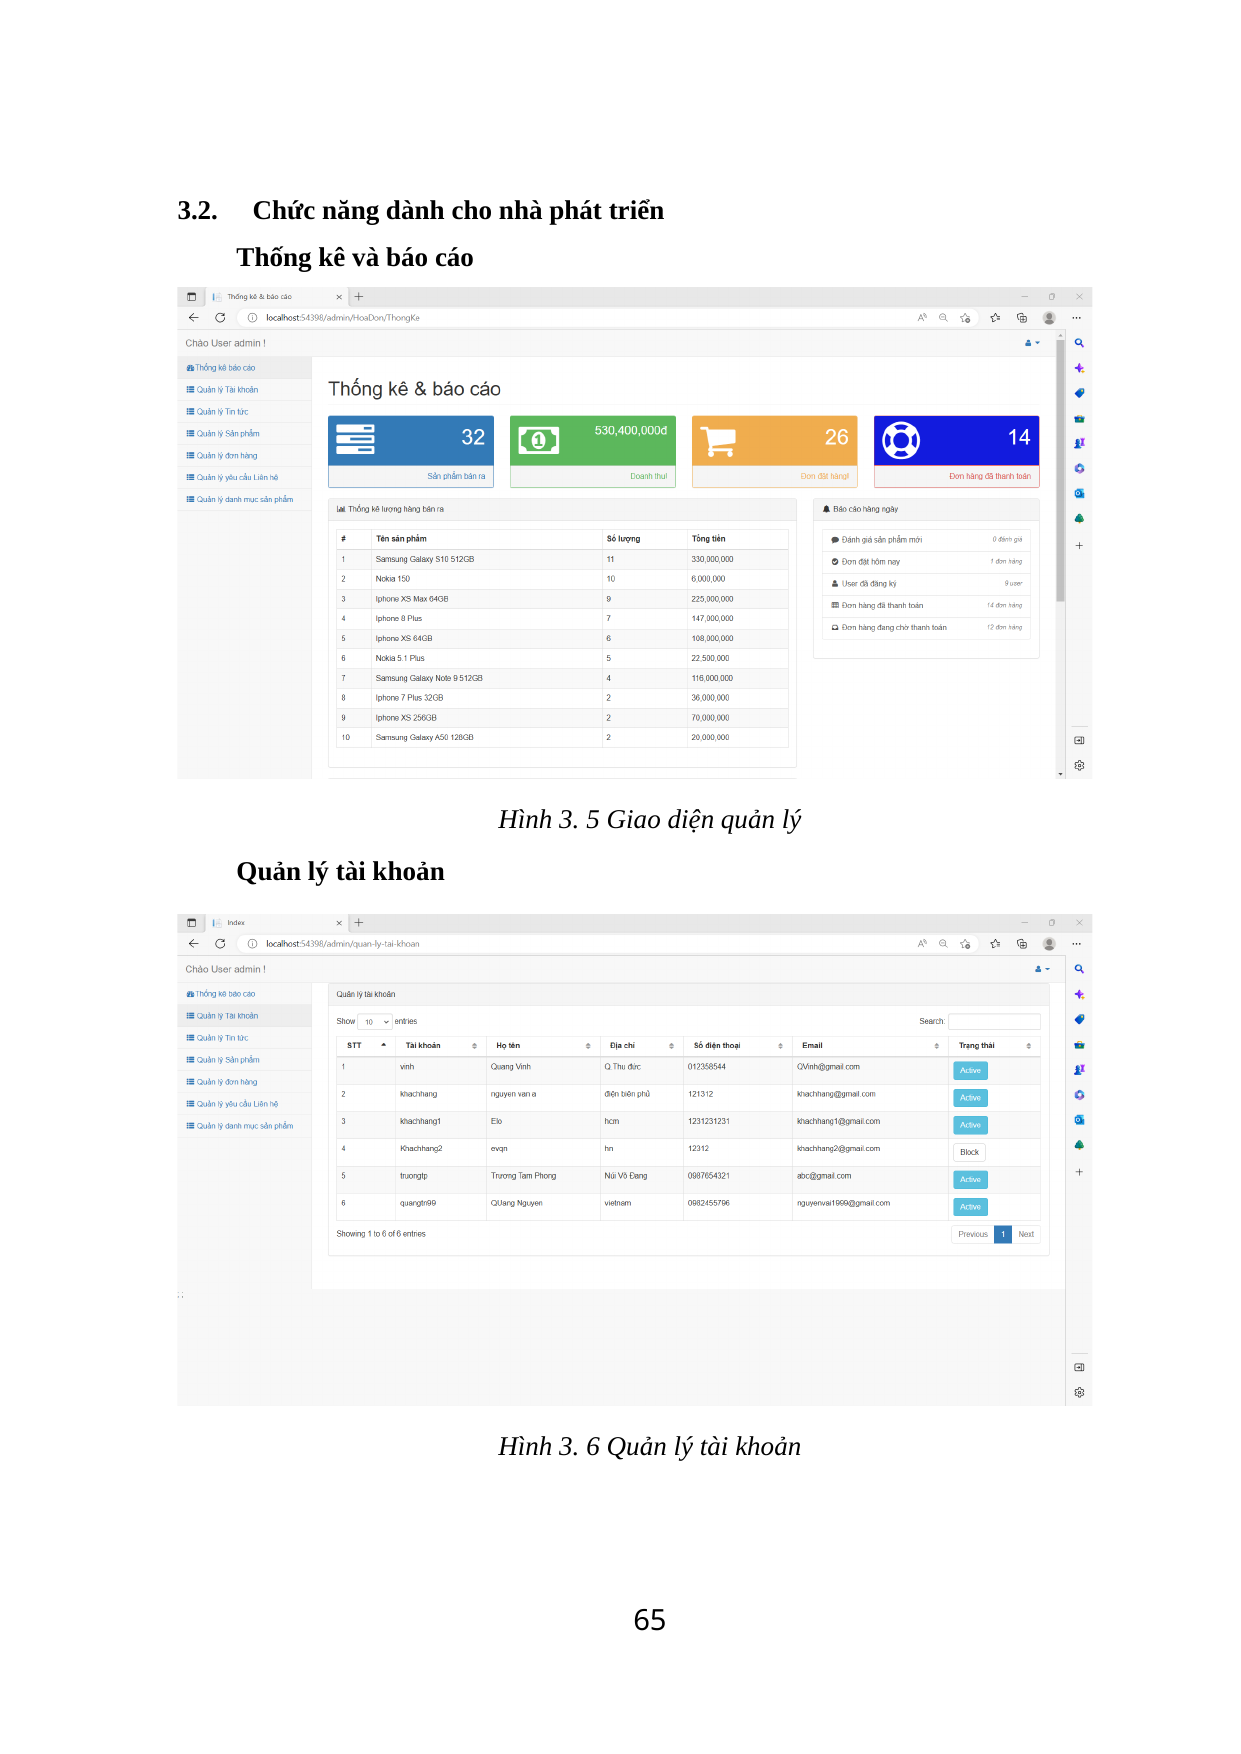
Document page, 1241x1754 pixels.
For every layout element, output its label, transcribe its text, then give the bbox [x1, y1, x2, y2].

text Hình 3. 6 Quản lý tài khoản [177, 1429, 1122, 1461]
list Chức năng dành cho nhà phát triển [177, 194, 1122, 225]
picture [177, 914, 1093, 1406]
list Thống kê và báo cáo [177, 241, 1122, 272]
picture [177, 287, 1093, 779]
text Hình 3. 5 Giao diện quản lý [177, 803, 1122, 834]
text Quản lý tài khoản [177, 855, 1122, 886]
